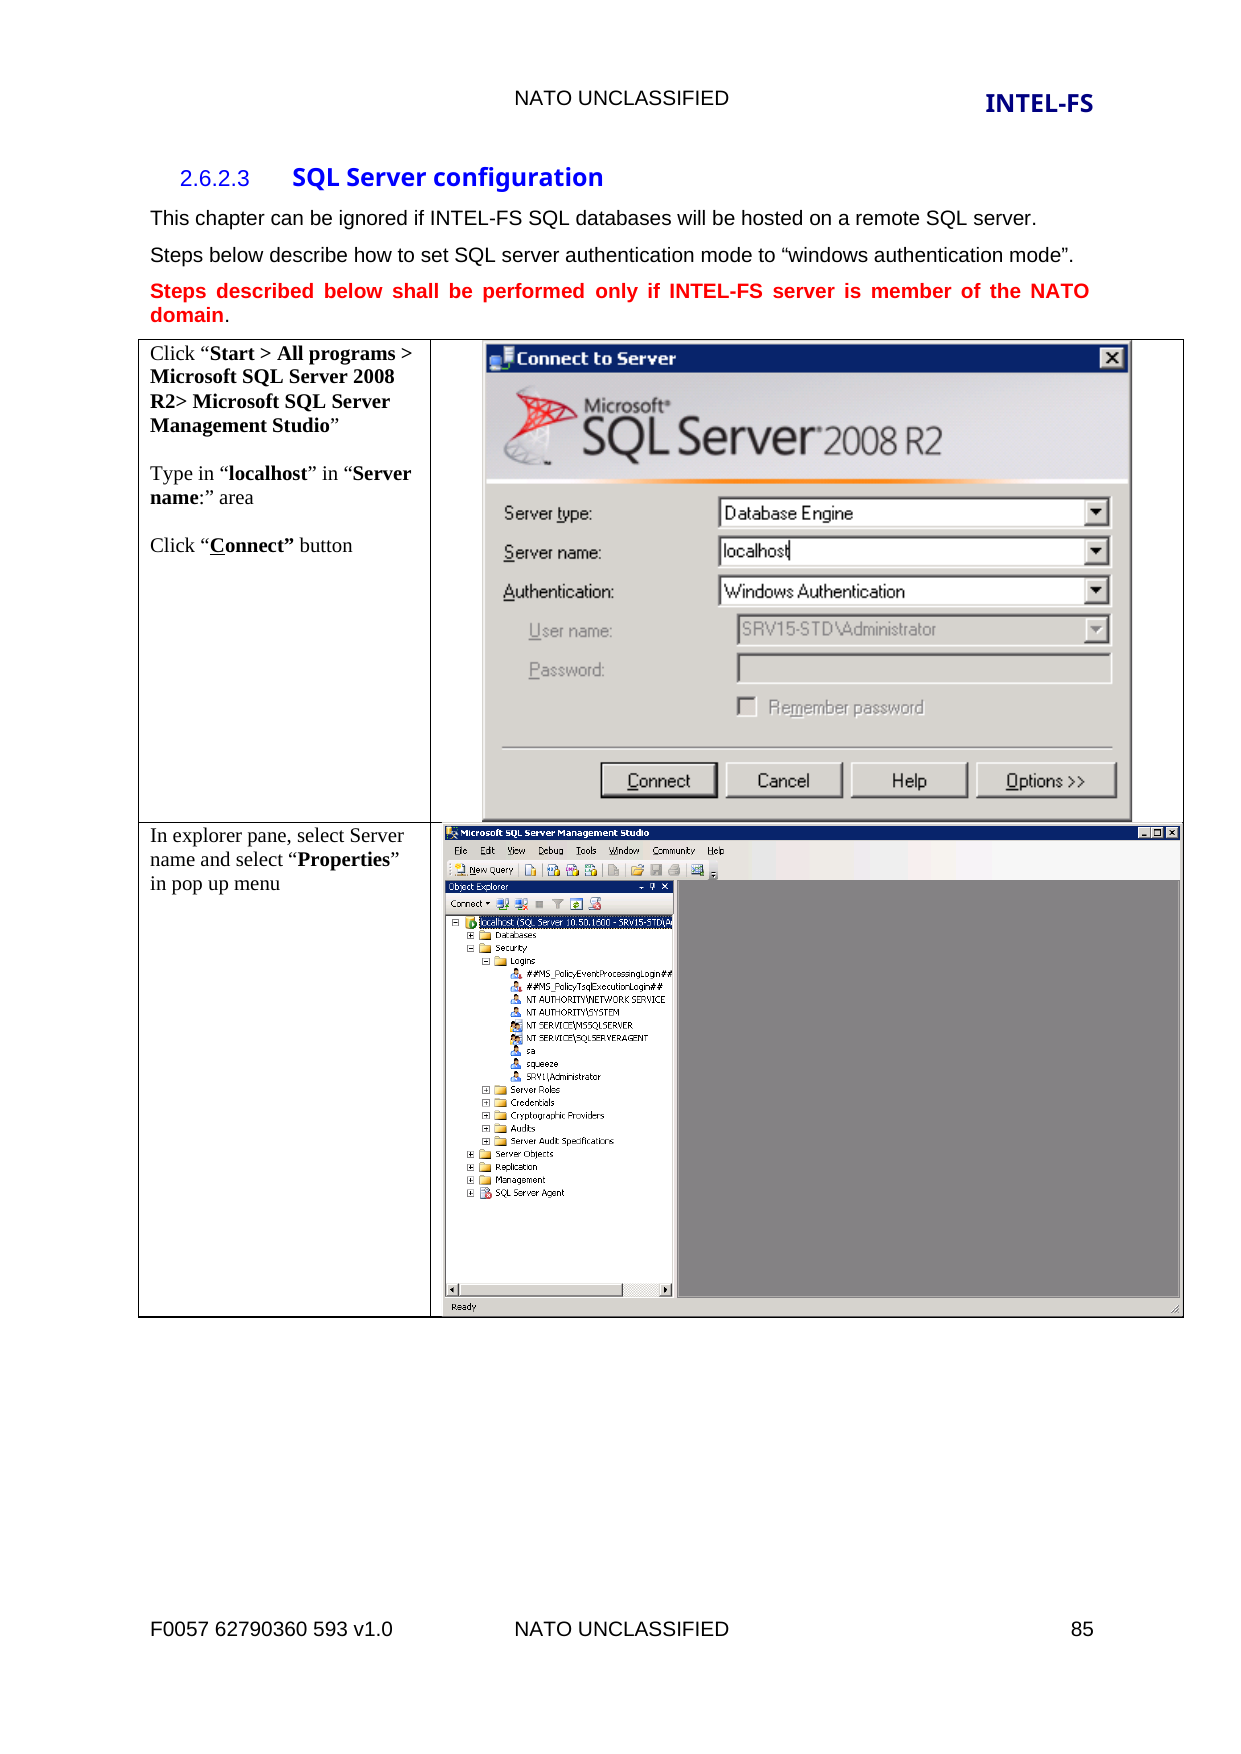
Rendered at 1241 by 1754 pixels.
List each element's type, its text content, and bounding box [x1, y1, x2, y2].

table_cell In explorer pane, select Server name and select “Properties” in pop up menu [139, 823, 430, 1316]
table_header [1133, 340, 1183, 822]
text Steps described below shall be performed only if INTEL-FS server is member of the NATO domain. [150, 279, 1090, 327]
text This chapter can be ignored if INTEL-FS SQL databases will be hosted on a remote SQL server. [150, 206, 1090, 230]
picture [441, 340, 1183, 1317]
table_header Click “Start > All programs > Microsoft SQL Server 2008 R2> Microsoft SQL Server Management Studio” Type in “localhost” in “Server name:” area Click “Connect” button [139, 340, 430, 822]
table_header [431, 340, 482, 822]
text Steps below describe how to set SQL server authentication mode to “windows authentication mode”. [150, 242, 1090, 266]
subtitle SQL Server configuration [179, 159, 1090, 193]
table_cell [431, 823, 441, 1316]
